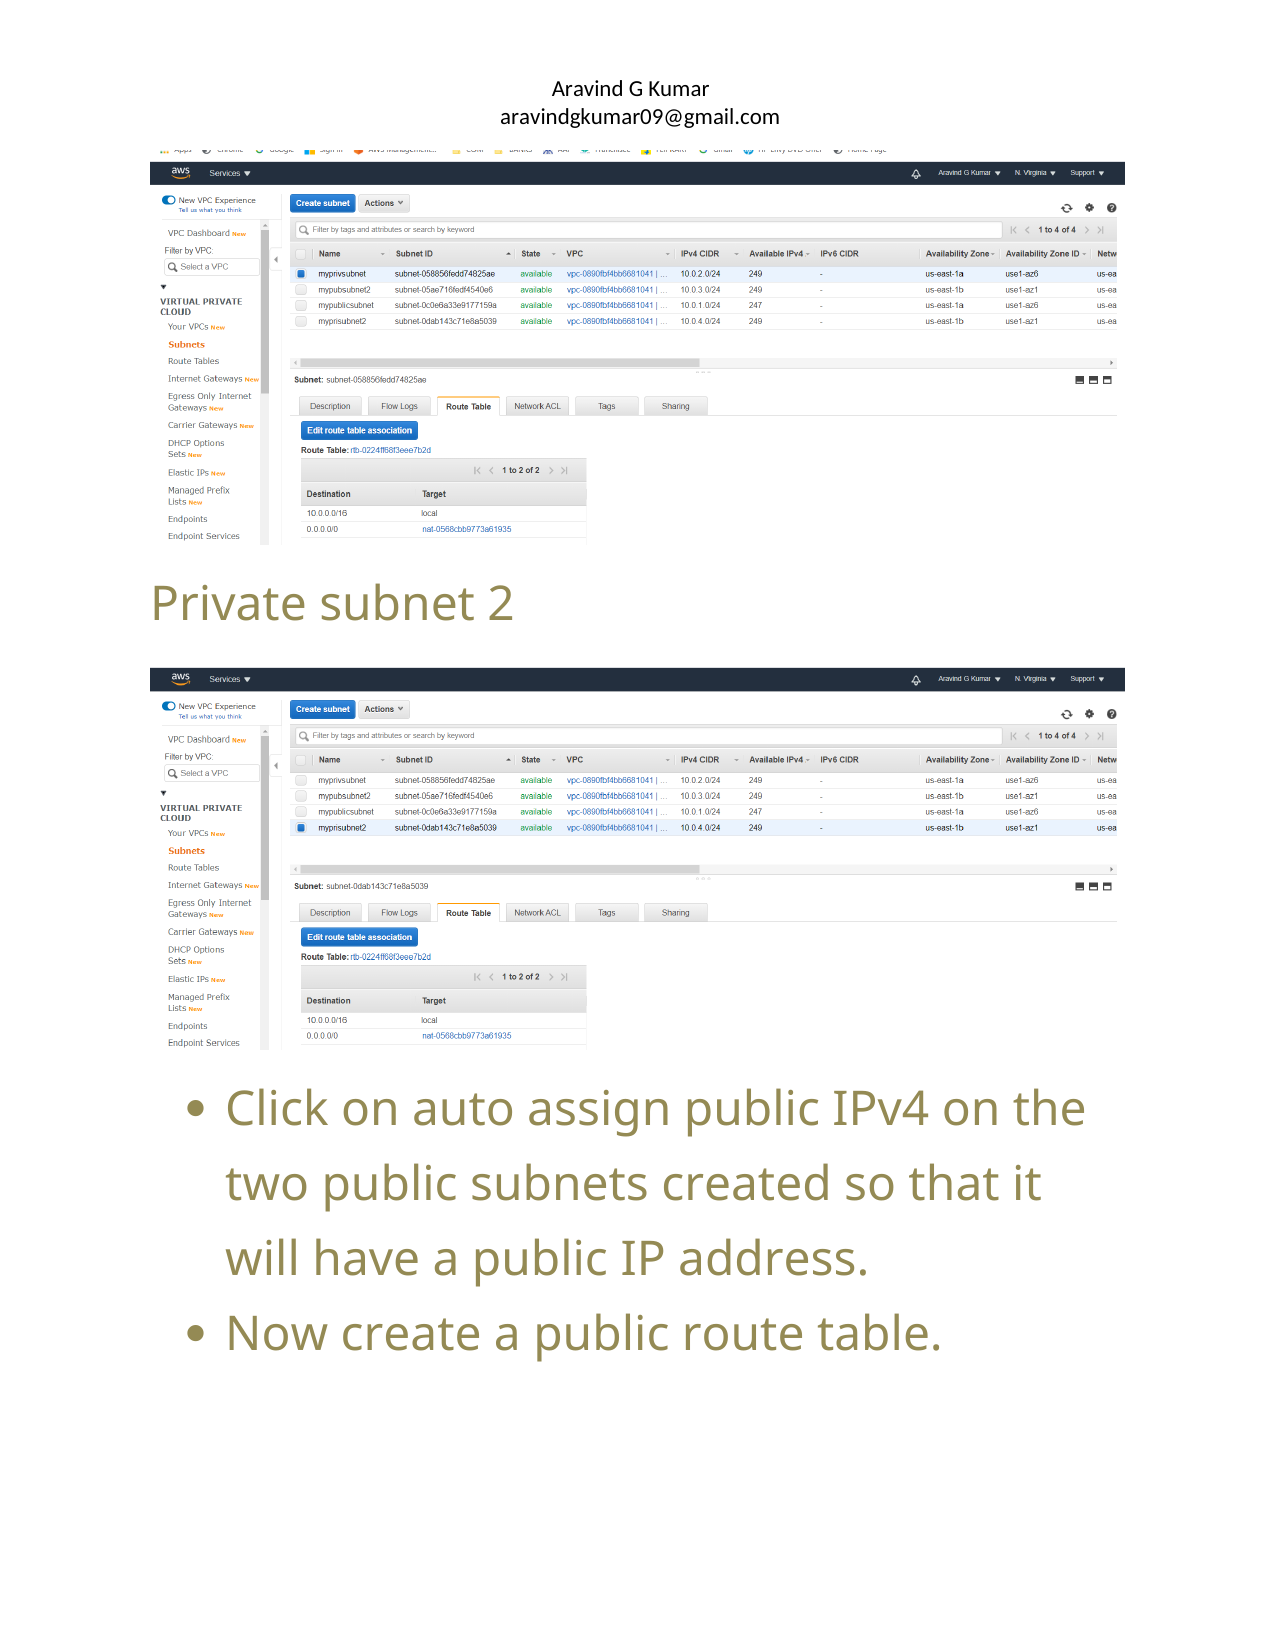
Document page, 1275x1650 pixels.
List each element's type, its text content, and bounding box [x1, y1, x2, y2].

list Now create a public route table. [187, 1299, 1125, 1365]
picture [150, 150, 1125, 545]
picture [150, 665, 1125, 1050]
list Click on auto assign public IPv4 on the two public subnets created so that it will have a public IP address. [187, 1074, 1125, 1290]
text Private subnet 2 [150, 569, 1125, 634]
